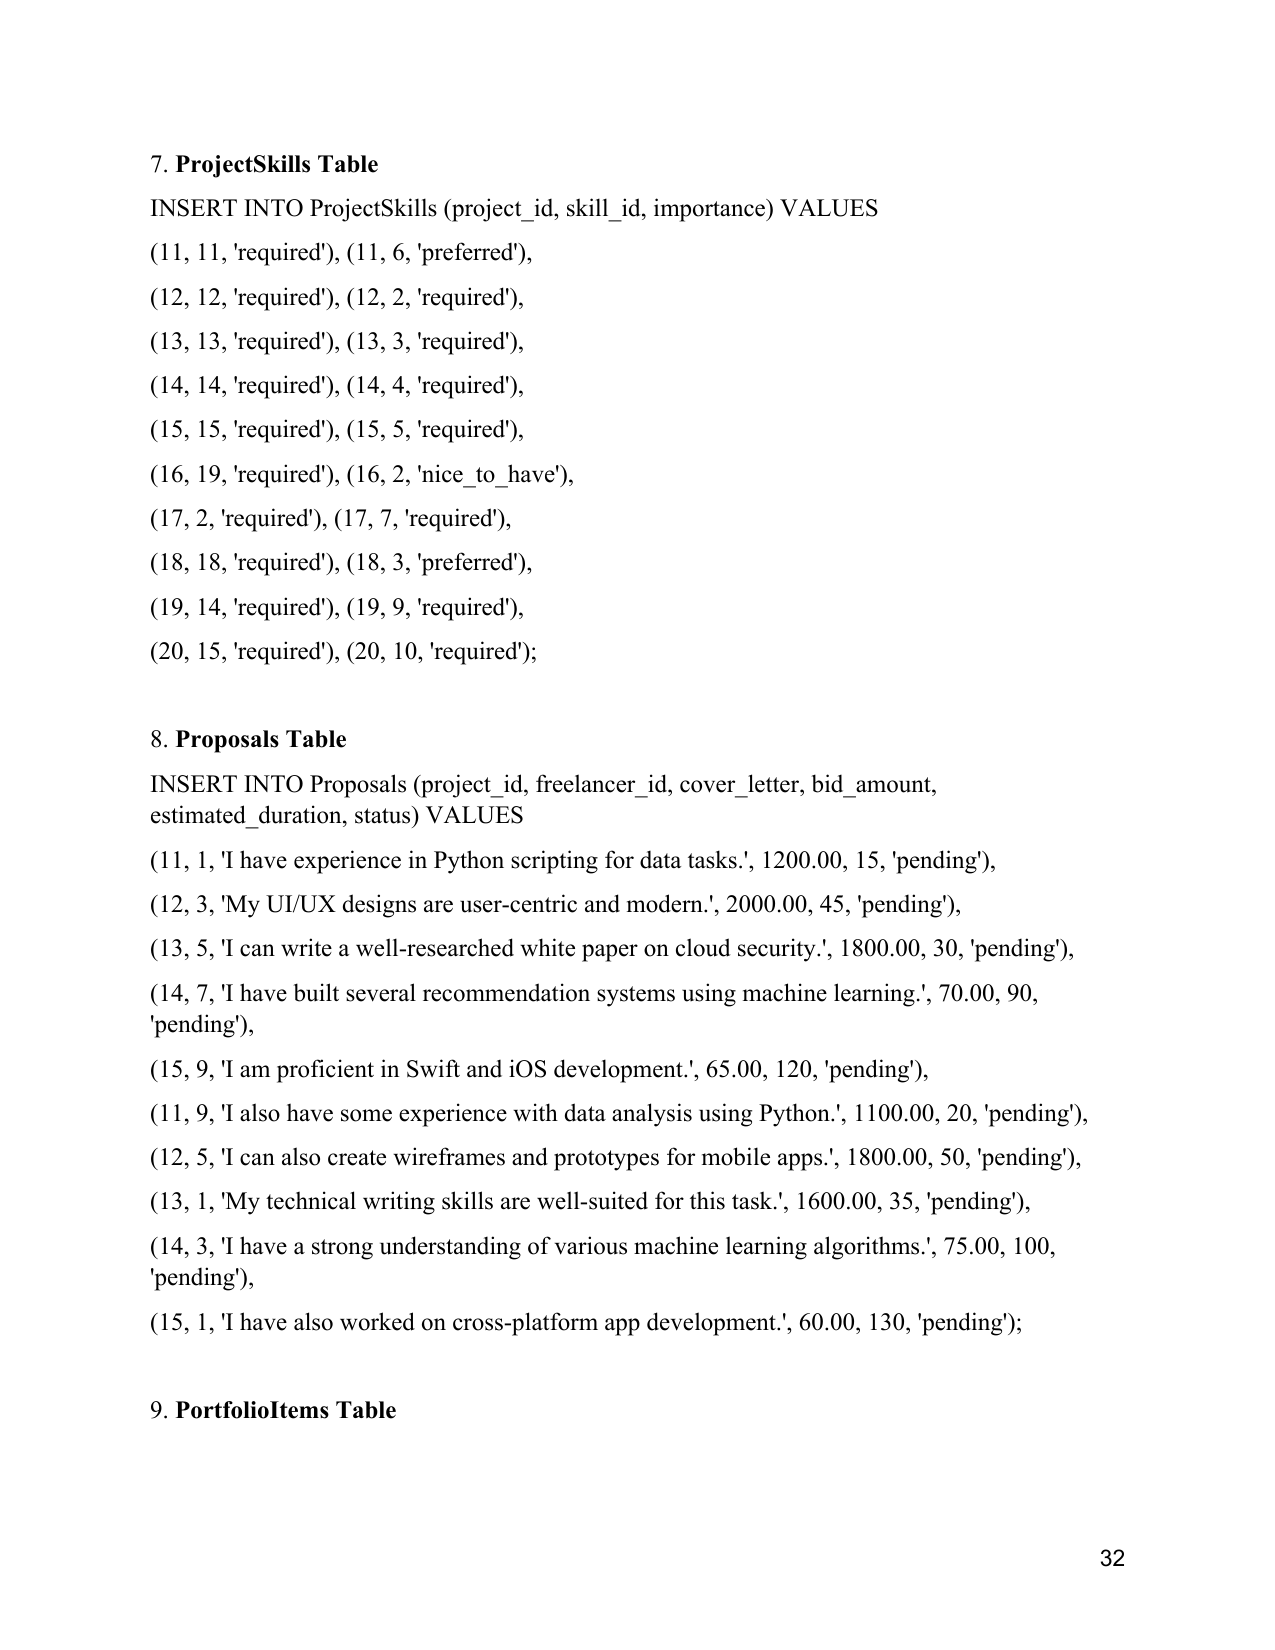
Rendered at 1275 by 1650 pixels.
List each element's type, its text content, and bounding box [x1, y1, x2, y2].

text (15, 15, 'required'), (15, 5, 'required'), [150, 416, 1125, 443]
text (20, 15, 'required'), (20, 10, 'required'); [150, 637, 1125, 665]
text (15, 9, 'I am proficient in Swift and iOS development.', 65.00, 120, 'pending'), [150, 1055, 1125, 1082]
text 7. ProjectSkills Table [150, 150, 1125, 178]
text (11, 1, 'I have experience in Python scripting for data tasks.', 1200.00, 15, 'pending'), [150, 846, 1125, 873]
text (12, 5, 'I can also create wireframes and prototypes for mobile apps.', 1800.00, 50, 'pending'), [150, 1143, 1125, 1171]
text (17, 2, 'required'), (17, 7, 'required'), [150, 504, 1125, 532]
text INSERT INTO Proposals (project_id, freelancer_id, cover_letter, bid_amount, estimated_duration, status) VALUES [150, 770, 1125, 829]
text 8. Proposals Table [150, 726, 1125, 753]
text (18, 18, 'required'), (18, 3, 'preferred'), [150, 548, 1125, 576]
text (15, 1, 'I have also worked on cross-platform app development.', 60.00, 130, 'pending'); [150, 1308, 1125, 1336]
text (16, 19, 'required'), (16, 2, 'nice_to_have'), [150, 460, 1125, 488]
text (12, 12, 'required'), (12, 2, 'required'), [150, 283, 1125, 311]
text (14, 14, 'required'), (14, 4, 'required'), [150, 371, 1125, 399]
text (11, 9, 'I also have some experience with data analysis using Python.', 1100.00, 20, 'pending'), [150, 1099, 1125, 1127]
text INSERT INTO ProjectSkills (project_id, skill_id, importance) VALUES [150, 194, 1125, 222]
text (13, 5, 'I can write a well-researched white paper on cloud security.', 1800.00, 30, 'pending'), [150, 934, 1125, 962]
text (11, 11, 'required'), (11, 6, 'preferred'), [150, 238, 1125, 266]
text (14, 3, 'I have a strong understanding of various machine learning algorithms.', 75.00, 100, 'pending'), [150, 1232, 1125, 1291]
text 9. PortfolioItems Table [150, 1396, 1125, 1424]
text (14, 7, 'I have built several recommendation systems using machine learning.', 70.00, 90, 'pending'), [150, 979, 1125, 1038]
text (12, 3, 'My UI/UX designs are user-centric and modern.', 2000.00, 45, 'pending'), [150, 890, 1125, 918]
text (19, 14, 'required'), (19, 9, 'required'), [150, 593, 1125, 620]
text (13, 1, 'My technical writing skills are well-suited for this task.', 1600.00, 35, 'pending'), [150, 1187, 1125, 1215]
text (13, 13, 'required'), (13, 3, 'required'), [150, 327, 1125, 355]
